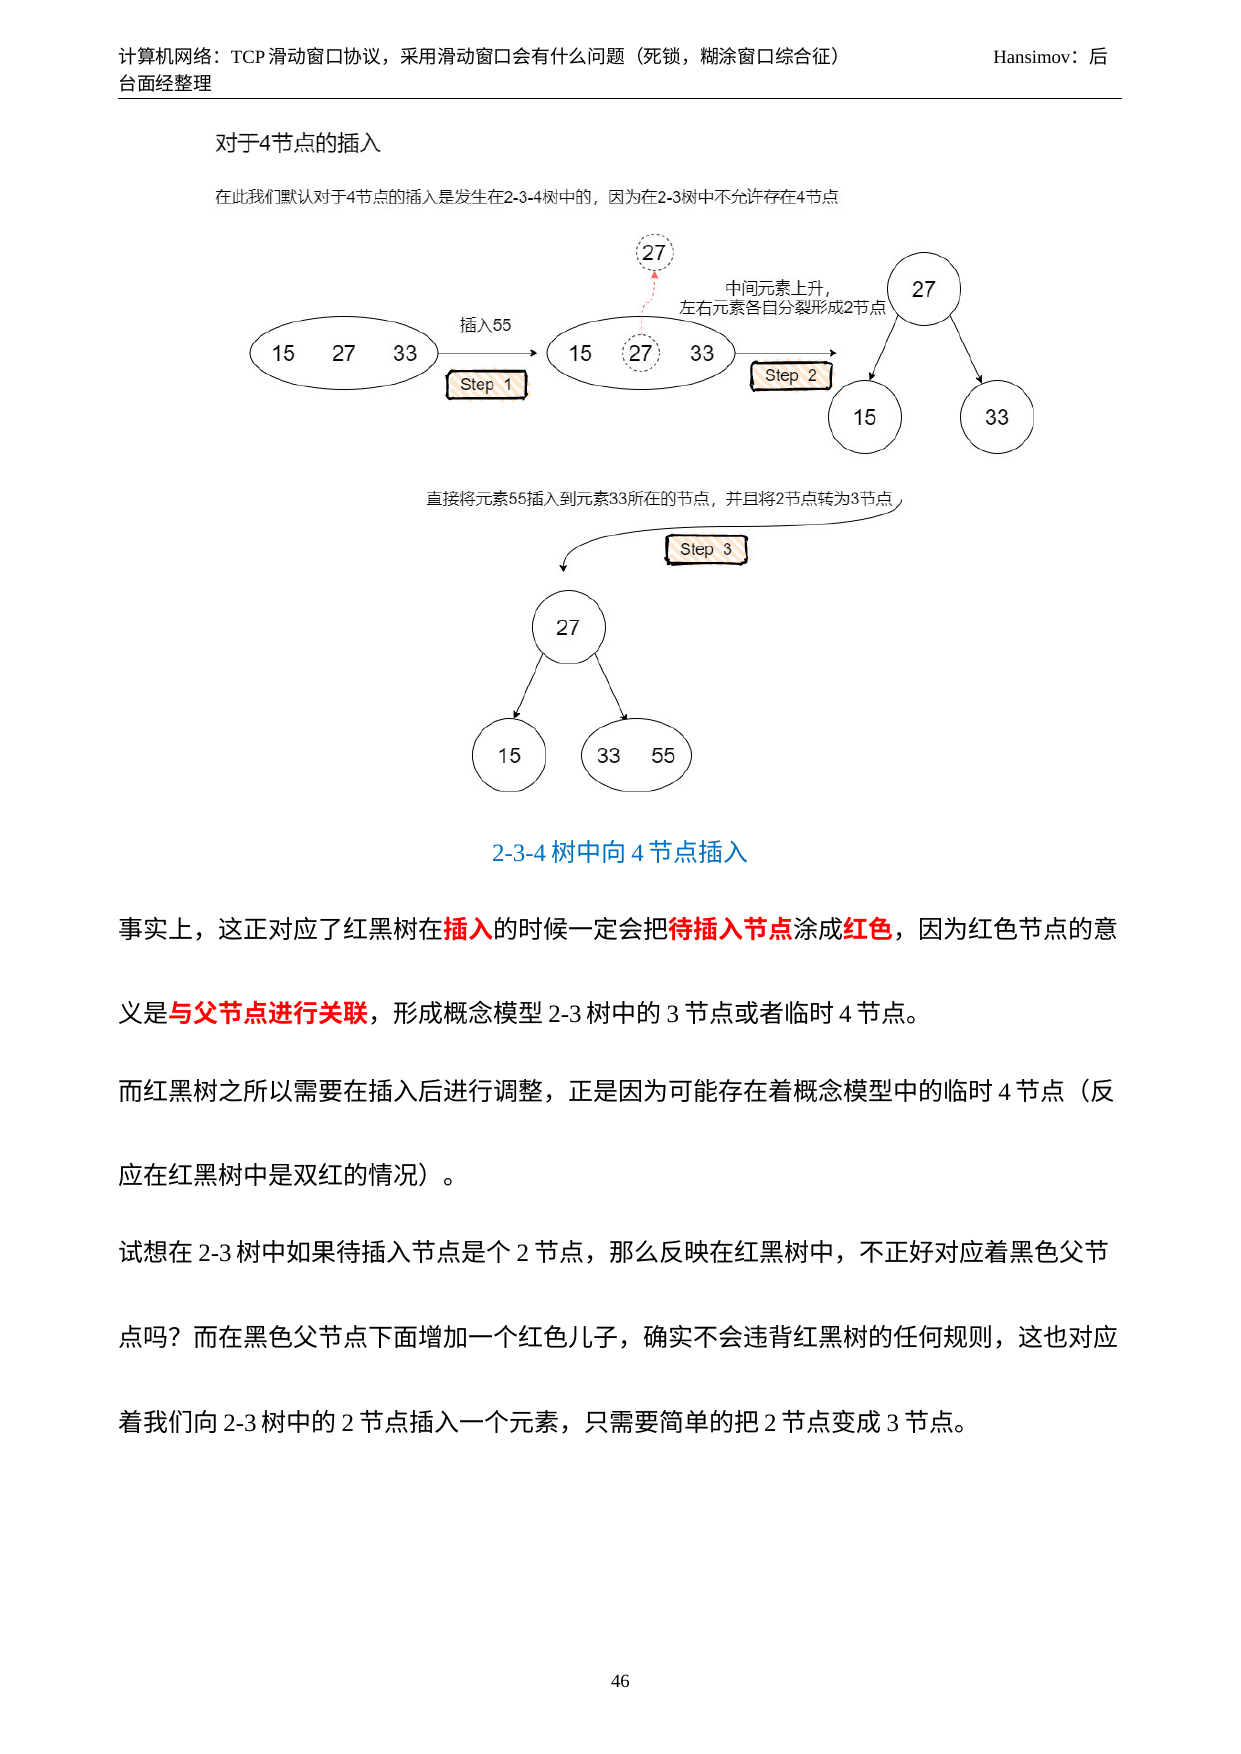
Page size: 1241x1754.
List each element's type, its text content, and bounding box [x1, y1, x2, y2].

text 试想在2-3树中如果待插入节点是个2节点，那么反映在红黑树中，不正好对应着黑色父节点吗？而在黑色父节点下面增加一个红色儿子，确实不会违背红黑树的任何规则，这也对应着我们向2-3树中的2节点插入一个元素，只需要简单的把2节点变成3节点。 [118, 1217, 1122, 1455]
text 事实上，这正对应了红黑树在插入的时候一定会把待插入节点涂成红色，因为红色节点的意义是与父节点进行关联，形成概念模型2-3树中的3节点或者临时4节点。 [118, 893, 1122, 1046]
text 2-3-4树中向4节点插入 [118, 816, 1122, 884]
text 而红黑树之所以需要在插入后进行调整，正是因为可能存在着概念模型中的临时4节点（反应在红黑树中是双红的情况）。 [118, 1055, 1122, 1208]
picture [206, 130, 1034, 792]
